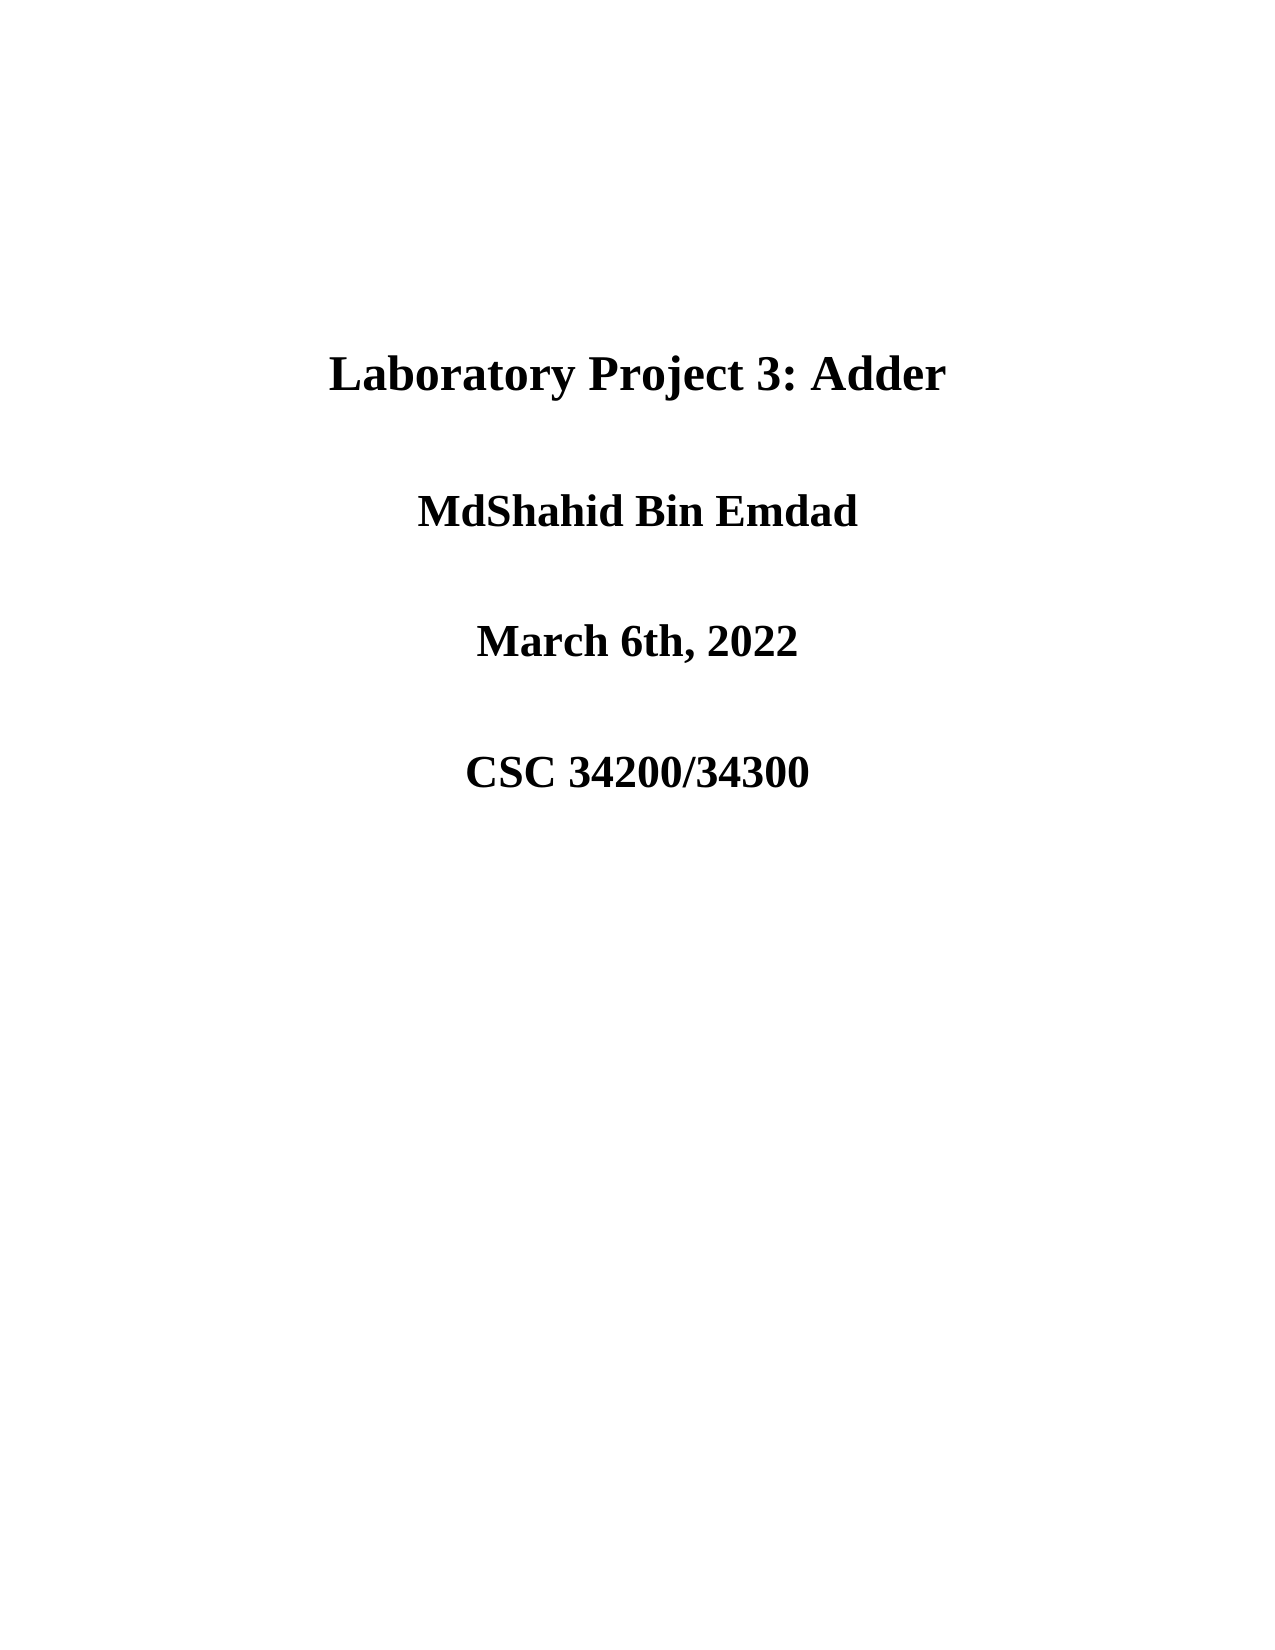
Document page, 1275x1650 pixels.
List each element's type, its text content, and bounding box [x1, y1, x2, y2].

text MdShahid Bin Emdad [150, 483, 1125, 536]
text Laboratory Project 3: Adder [150, 343, 1125, 401]
text CSC 34200/34300 [150, 744, 1125, 797]
text March 6th, 2022 [150, 614, 1125, 667]
